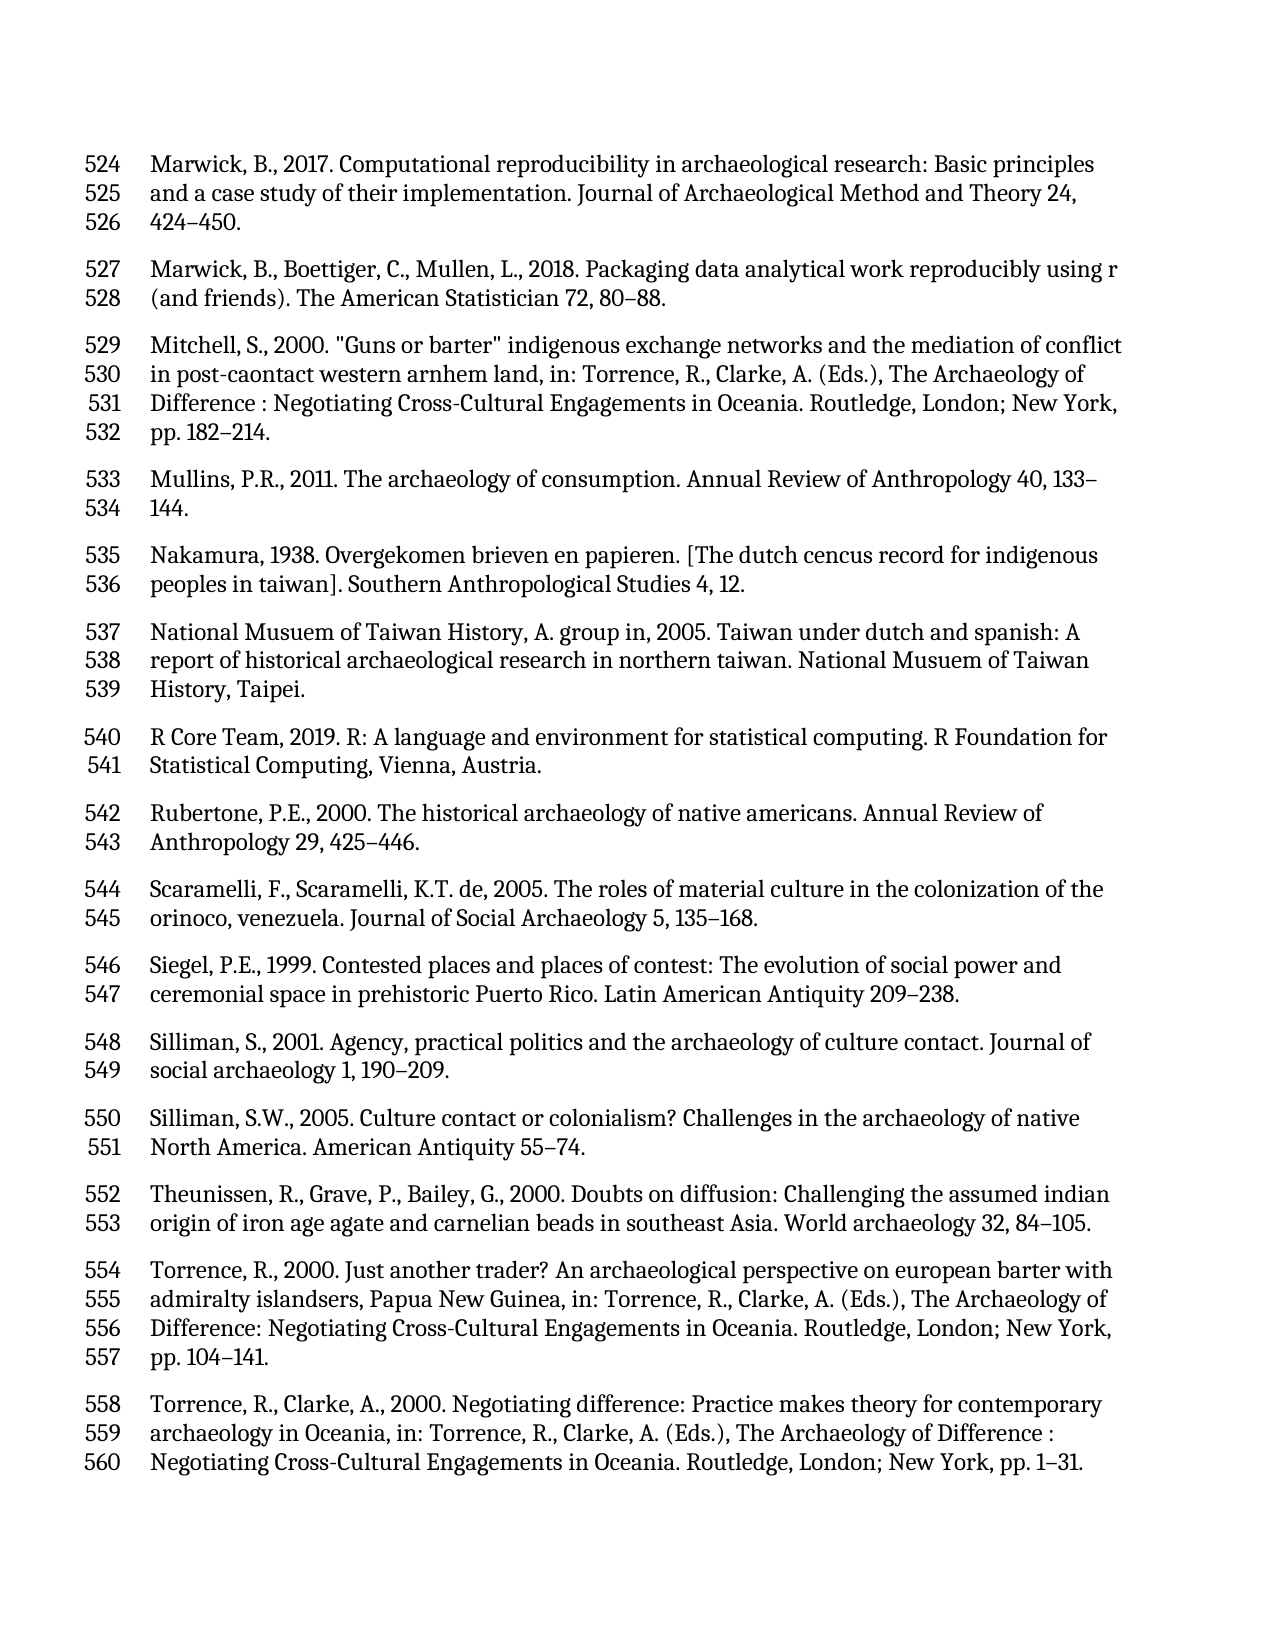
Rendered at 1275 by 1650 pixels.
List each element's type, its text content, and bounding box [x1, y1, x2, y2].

text Silliman, S., 2001. Agency, practical politics and the archaeology of culture contact. Journal of social archaeology 1, 190–209. [150, 1027, 1125, 1085]
text Silliman, S.W., 2005. Culture contact or colonialism? Challenges in the archaeology of native North America. American Antiquity 55–74. [150, 1104, 1125, 1161]
text R Core Team, 2019. R: A language and environment for statistical computing. R Foundation for Statistical Computing, Vienna, Austria. [150, 722, 1125, 780]
text Scaramelli, F., Scaramelli, K.T. de, 2005. The roles of material culture in the colonization of the orinoco, venezuela. Journal of Social Archaeology 5, 135–168. [150, 875, 1125, 932]
text Marwick, B., 2017. Computational reproducibility in archaeological research: Basic principles and a case study of their implementation. Journal of Archaeological Method and Theory 24, 424–450. [150, 150, 1125, 236]
text Mullins, P.R., 2011. The archaeology of consumption. Annual Review of Anthropology 40, 133–144. [150, 465, 1125, 522]
text Marwick, B., Boettiger, C., Mullen, L., 2018. Packaging data analytical work reproducibly using r (and friends). The American Statistician 72, 80–88. [150, 255, 1125, 312]
text Siegel, P.E., 1999. Contested places and places of contest: The evolution of social power and ceremonial space in prehistoric Puerto Rico. Latin American Antiquity 209–238. [150, 951, 1125, 1009]
text National Musuem of Taiwan History, A. group in, 2005. Taiwan under dutch and spanish: A report of historical archaeological research in northern taiwan. National Musuem of Taiwan History, Taipei. [150, 617, 1125, 704]
text Rubertone, P.E., 2000. The historical archaeology of native americans. Annual Review of Anthropology 29, 425–446. [150, 799, 1125, 856]
text Torrence, R., 2000. Just another trader? An archaeological perspective on european barter with admiralty islandsers, Papua New Guinea, in: Torrence, R., Clarke, A. (Eds.), The Archaeology of Difference: Negotiating Cross-Cultural Engagements in Oceania. Routledge, London; New York, pp. 104–141. [150, 1256, 1125, 1371]
text Mitchell, S., 2000. "Guns or barter" indigenous exchange networks and the mediation of conflict in post-caontact western arnhem land, in: Torrence, R., Clarke, A. (Eds.), The Archaeology of Difference : Negotiating Cross-Cultural Engagements in Oceania. Routledge, London; New York, pp. 182–214. [150, 331, 1125, 446]
text Torrence, R., Clarke, A., 2000. Negotiating difference: Practice makes theory for contemporary archaeology in Oceania, in: Torrence, R., Clarke, A. (Eds.), The Archaeology of Difference : Negotiating Cross-Cultural Engagements in Oceania. Routledge, London; New York, pp. 1–31. [150, 1390, 1125, 1476]
text Theunissen, R., Grave, P., Bailey, G., 2000. Doubts on diffusion: Challenging the assumed indian origin of iron age agate and carnelian beads in southeast Asia. World archaeology 32, 84–105. [150, 1180, 1125, 1237]
text Nakamura, 1938. Overgekomen brieven en papieren. [The dutch cencus record for indigenous peoples in taiwan]. Southern Anthropological Studies 4, 12. [150, 541, 1125, 599]
